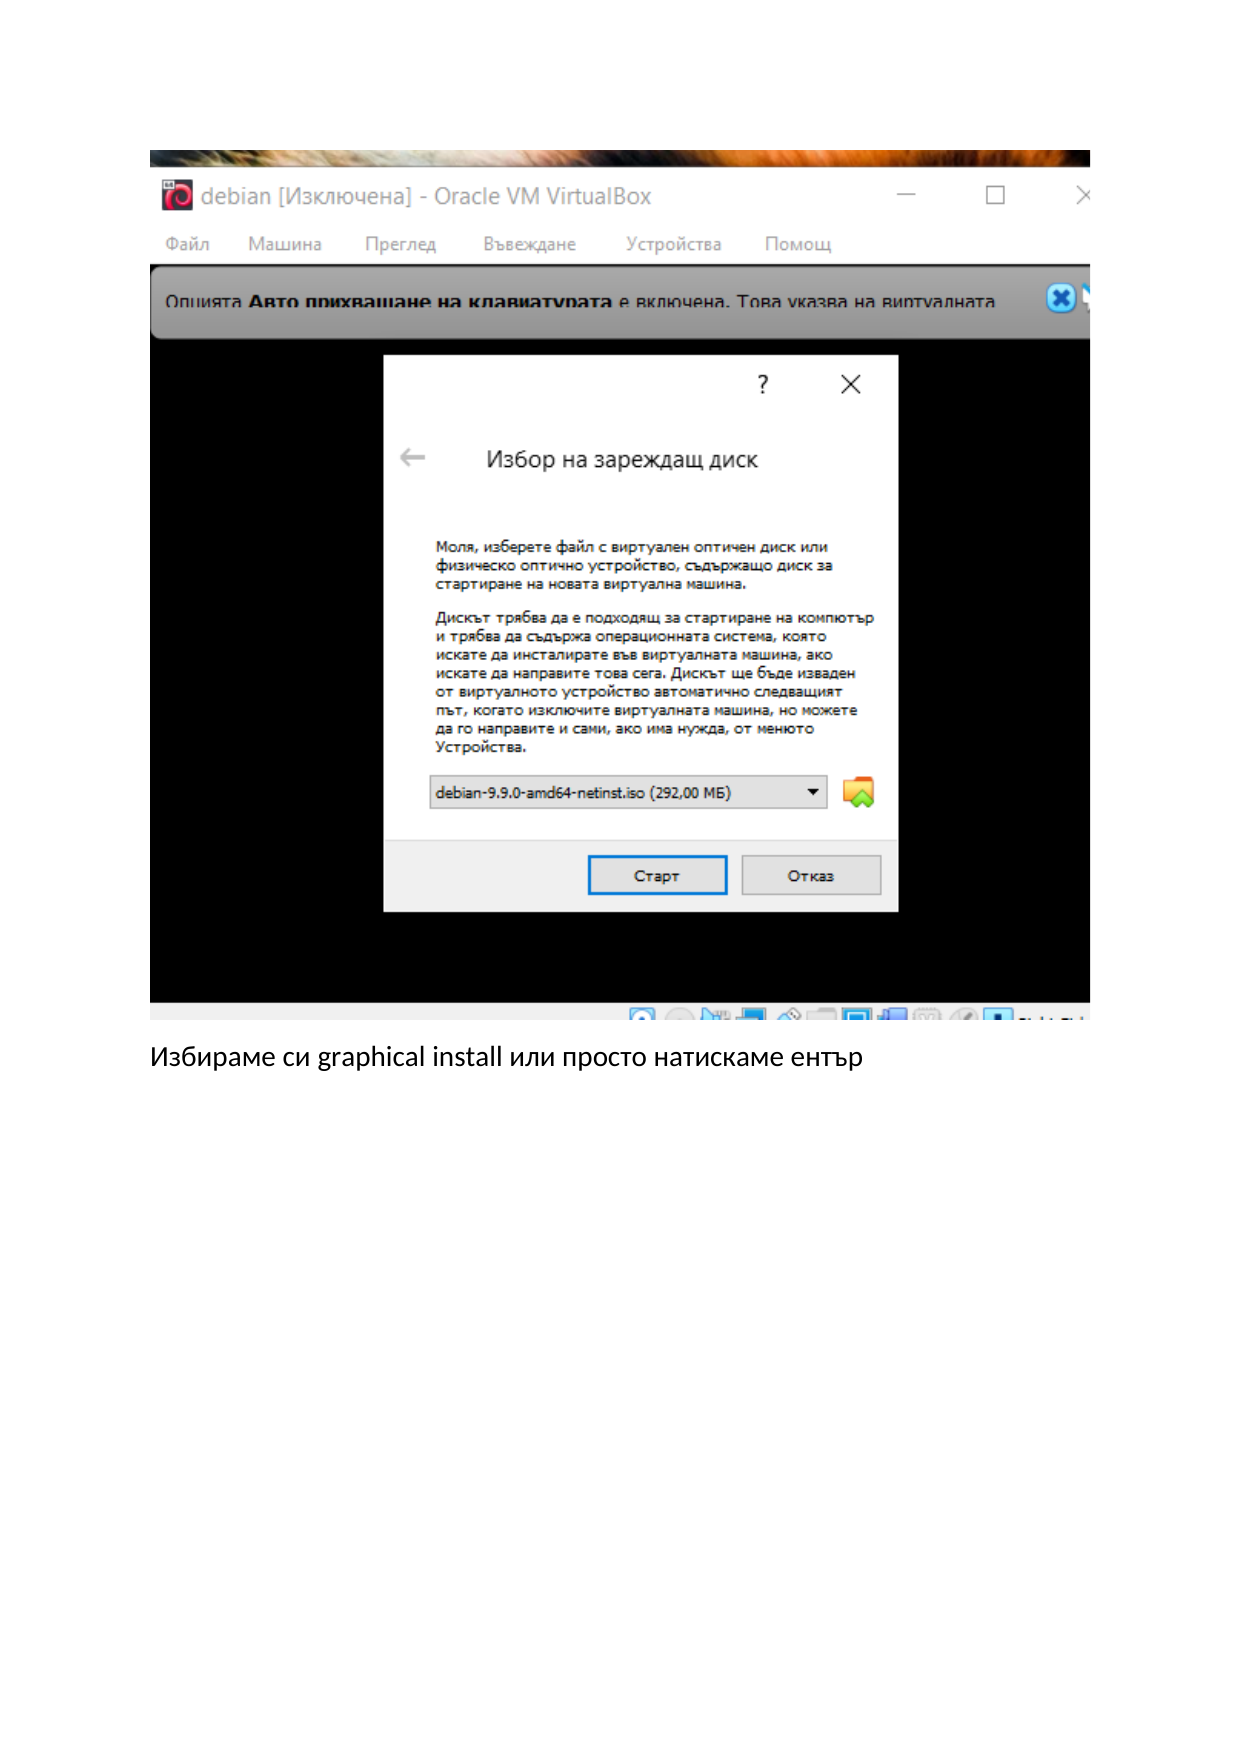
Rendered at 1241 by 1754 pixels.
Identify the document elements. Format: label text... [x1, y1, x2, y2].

text Избираме си graphical install или просто натискаме ентър [150, 1038, 1090, 1074]
picture [150, 150, 1091, 1020]
